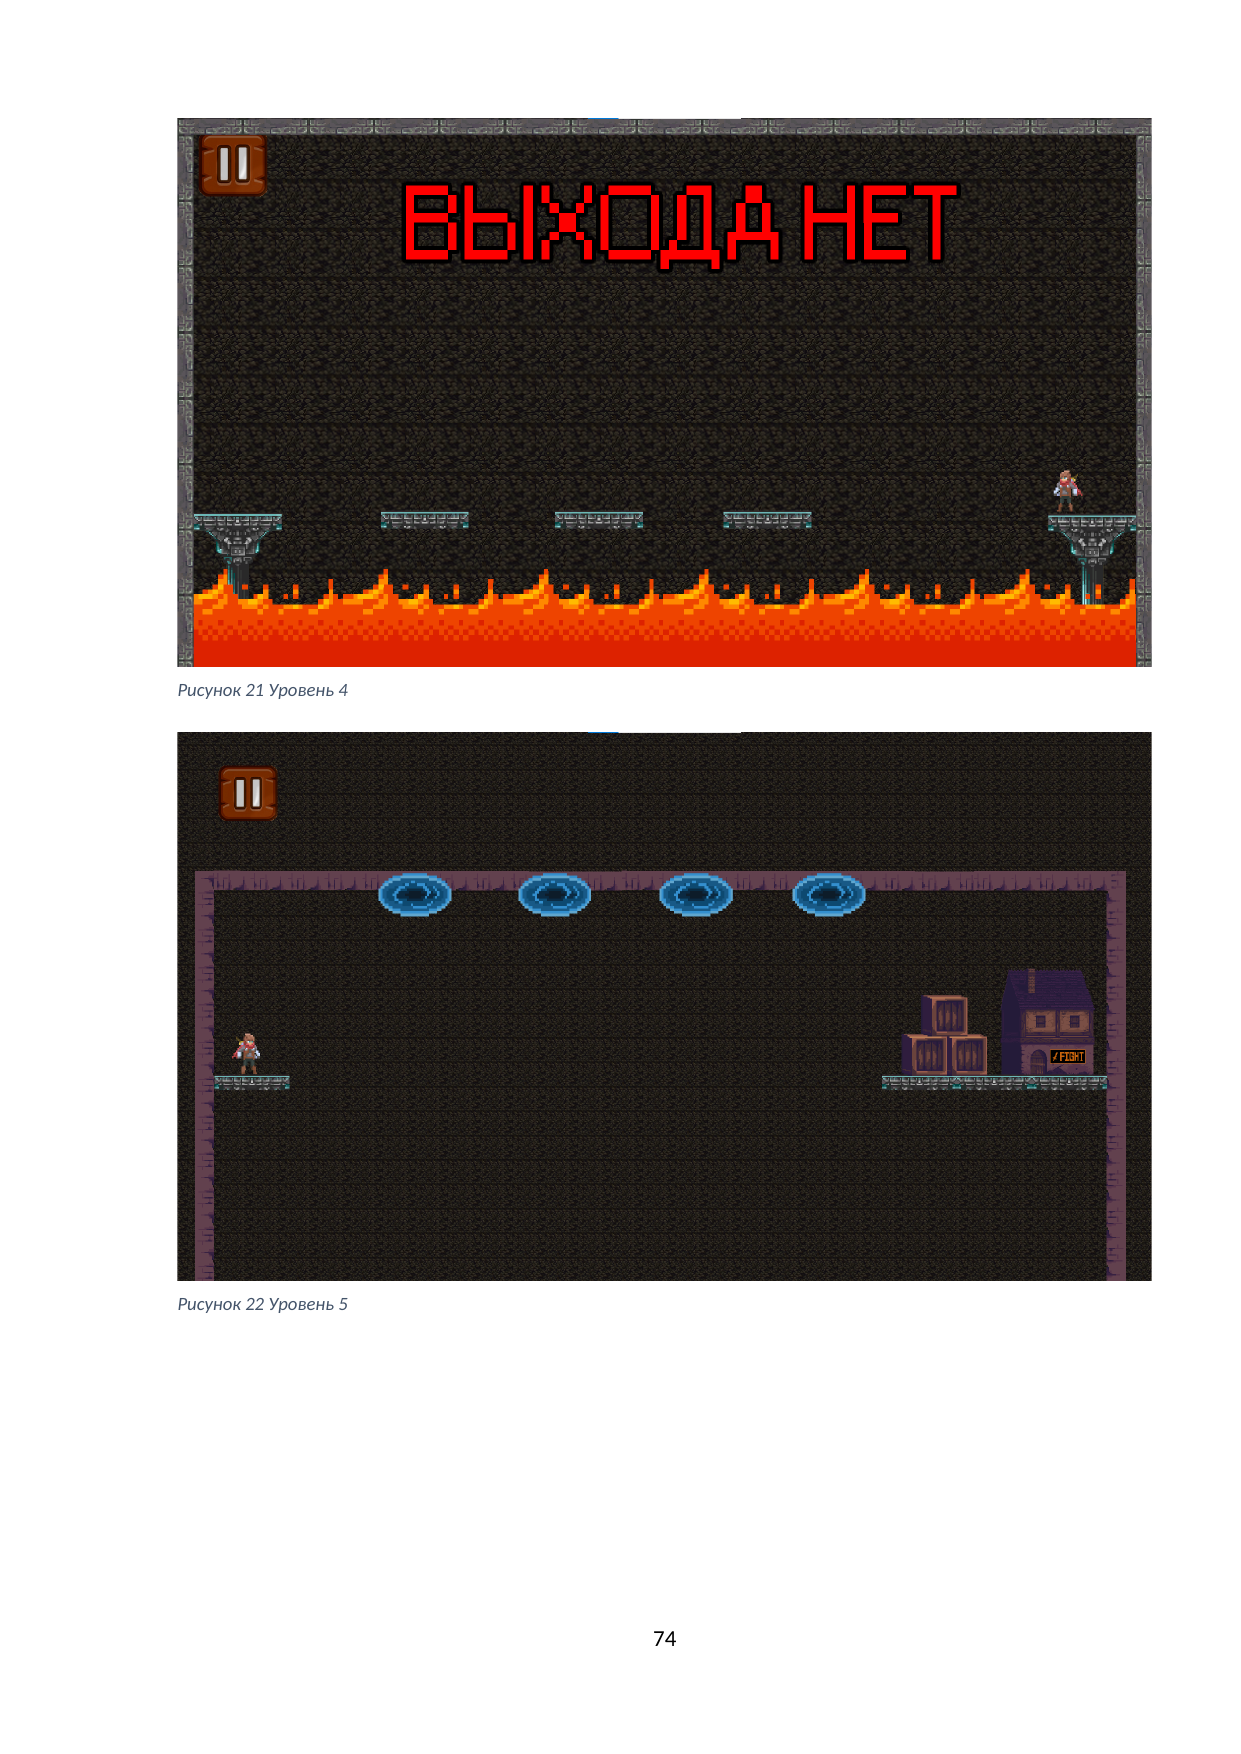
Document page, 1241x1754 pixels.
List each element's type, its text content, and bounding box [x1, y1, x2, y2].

picture [177, 732, 1152, 1281]
text Рисунок 22 Уровень 5 [177, 1281, 1152, 1315]
text Рисунок 21 Уровень 4 [177, 667, 1152, 701]
picture [177, 118, 1152, 667]
